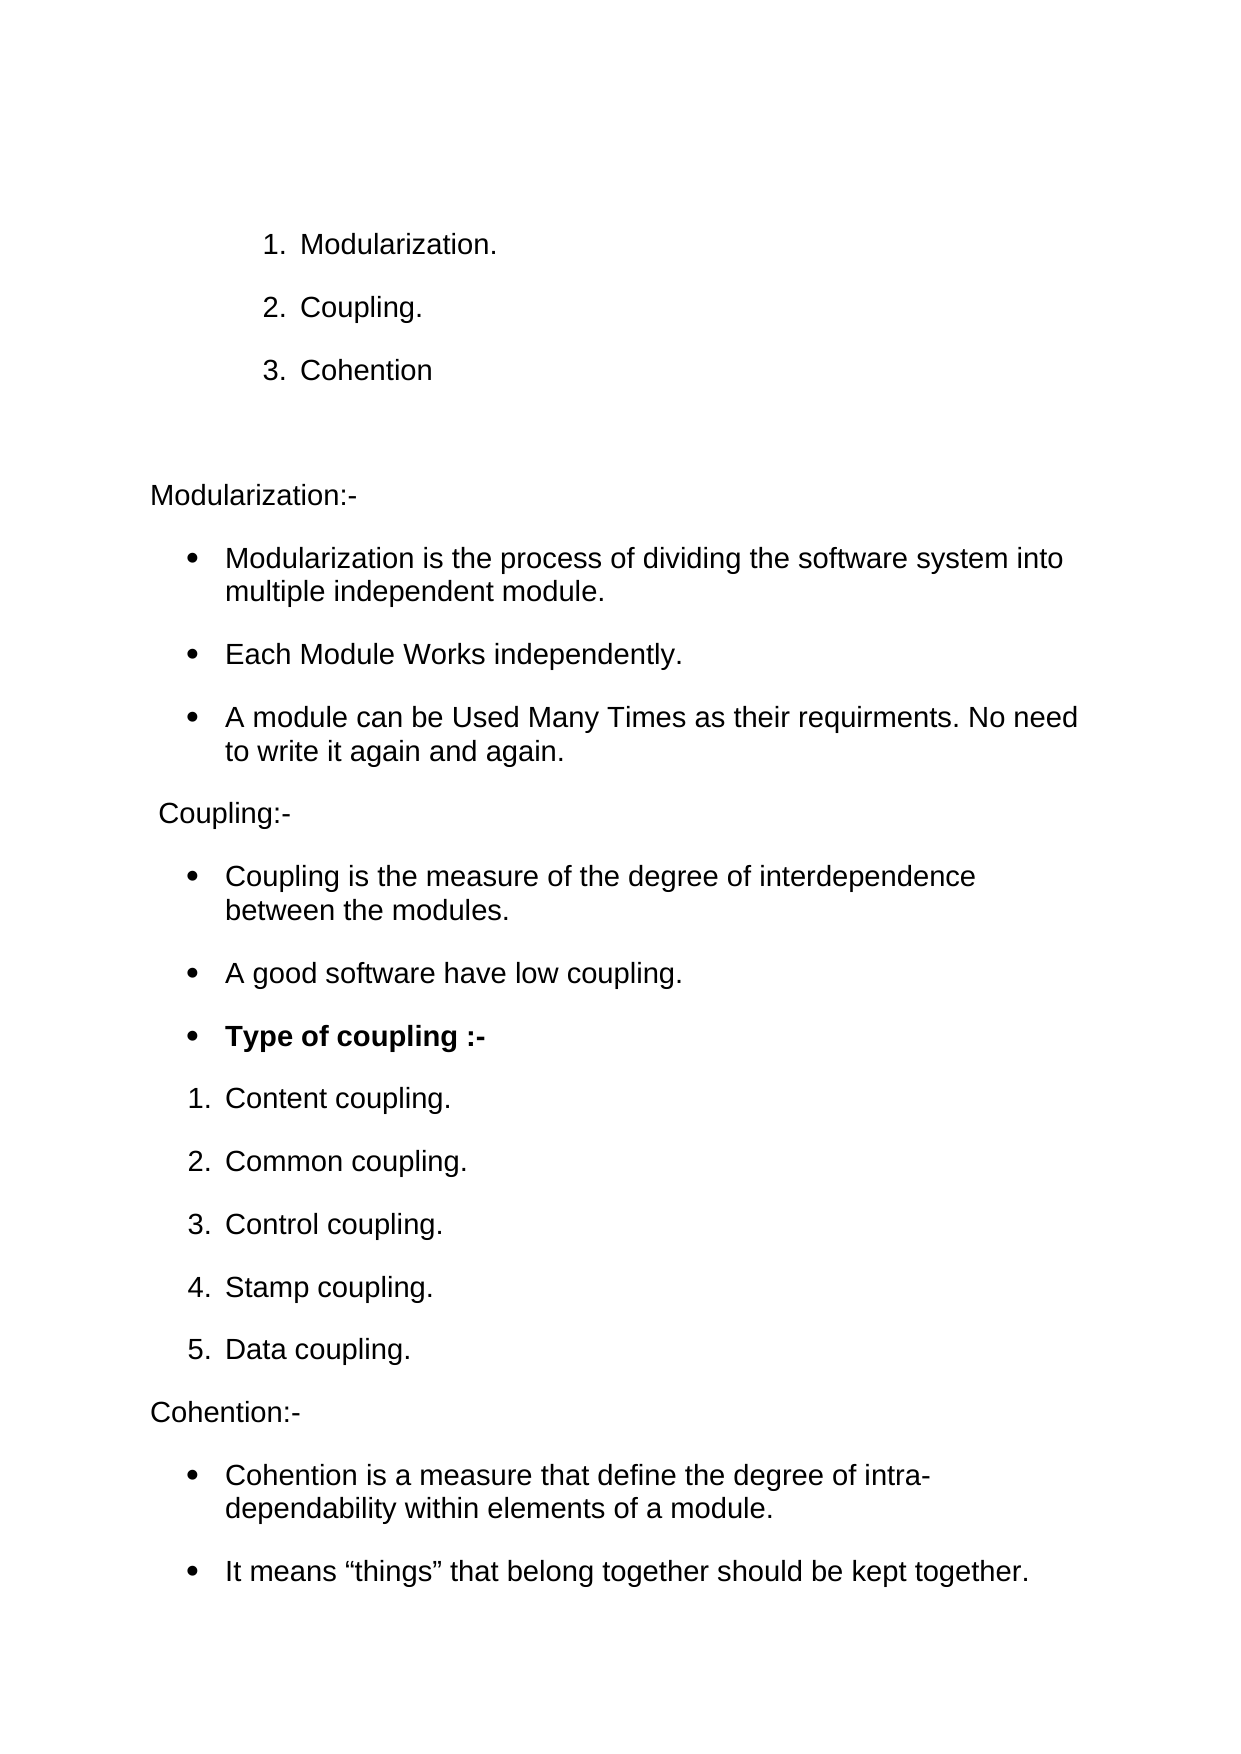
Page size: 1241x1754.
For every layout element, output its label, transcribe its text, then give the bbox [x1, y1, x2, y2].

subtitle Cohention is a measure that define the degree of intra-dependability within elements of a module. [187, 1458, 1090, 1525]
subtitle Cohention:- [150, 1395, 1090, 1428]
subtitle Type of coupling :- [187, 1018, 1090, 1052]
subtitle It means “things” that belong together should be kept together. [187, 1554, 1090, 1588]
subtitle Each Module Works independently. [187, 637, 1090, 671]
subtitle Coupling. [262, 290, 1090, 323]
subtitle A module can be Used Many Times as their requirments. No need to write it again and again. [187, 700, 1090, 767]
subtitle Coupling is the measure of the degree of interdependence between the modules. [187, 859, 1090, 926]
subtitle Coupling:- [150, 796, 1090, 830]
subtitle Common coupling. [187, 1144, 1090, 1178]
subtitle Cohention [262, 352, 1090, 386]
subtitle Control coupling. [187, 1207, 1090, 1240]
subtitle Modularization. [262, 227, 1090, 261]
subtitle Stamp coupling. [187, 1269, 1090, 1303]
subtitle Modularization is the process of dividing the software system into multiple independent module. [187, 541, 1090, 608]
subtitle Content coupling. [187, 1081, 1090, 1115]
subtitle Modularization:- [150, 478, 1090, 511]
subtitle Data coupling. [187, 1332, 1090, 1366]
subtitle A good software have low coupling. [187, 956, 1090, 989]
